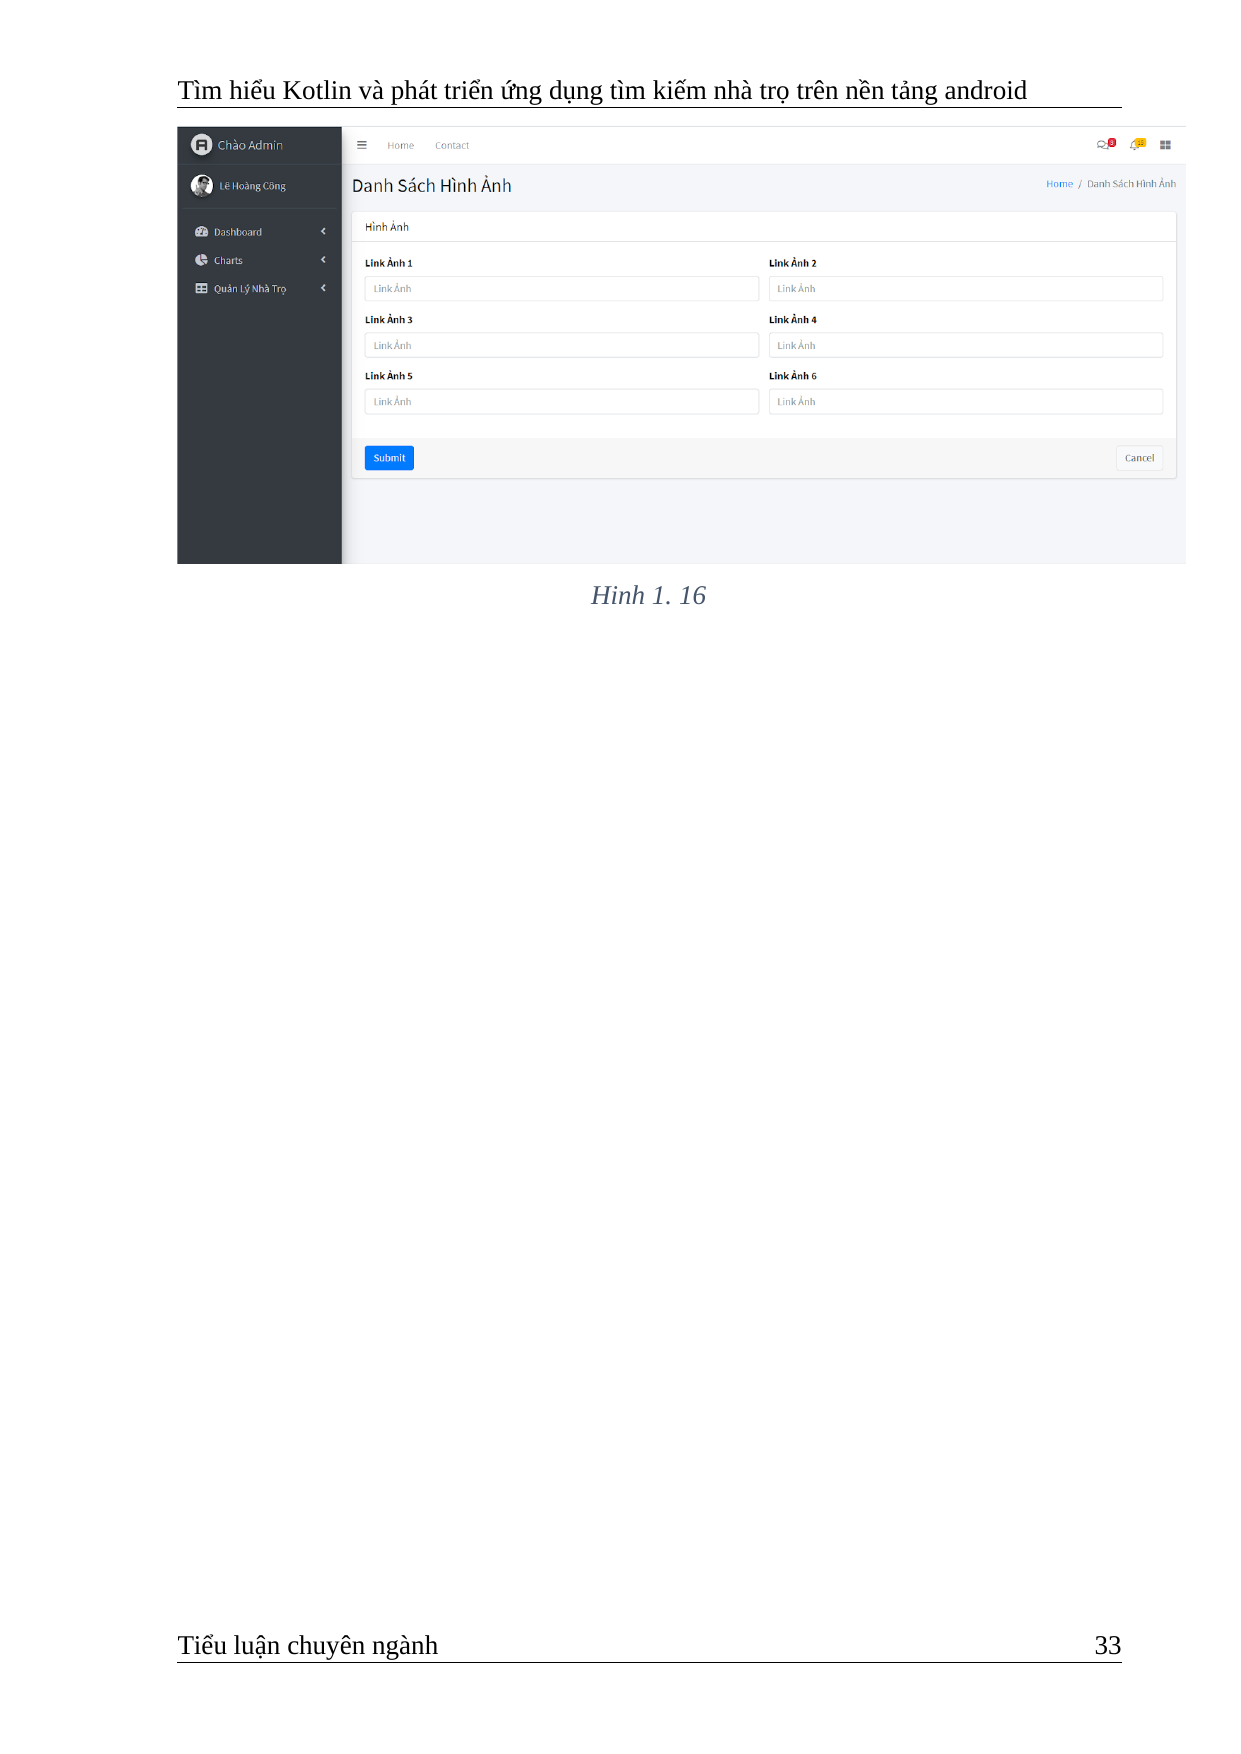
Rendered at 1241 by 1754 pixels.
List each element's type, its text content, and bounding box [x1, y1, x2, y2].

picture [177, 125, 1186, 564]
text Hinh 1. 16 [177, 579, 1122, 611]
